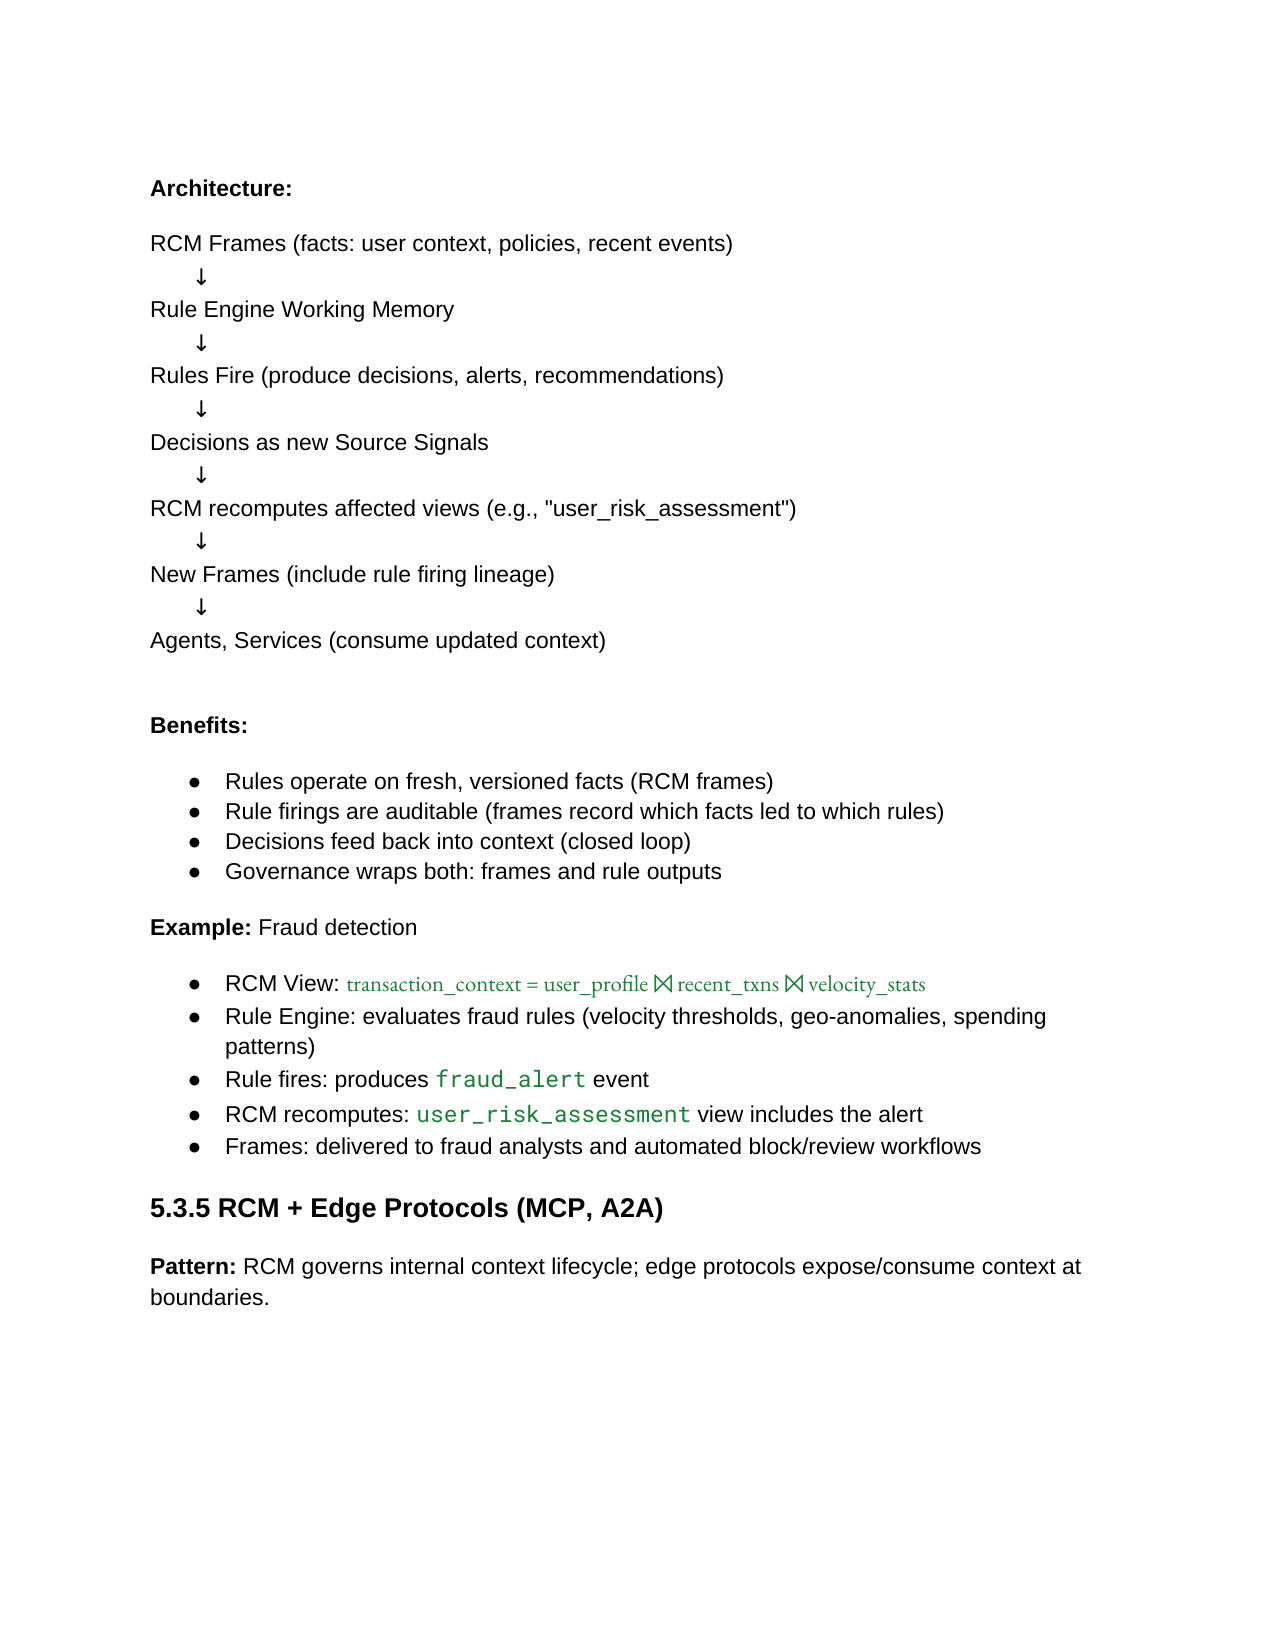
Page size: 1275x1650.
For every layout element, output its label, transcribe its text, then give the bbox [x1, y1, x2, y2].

text RCM Frames (facts: user context, policies, recent events) [150, 230, 1125, 257]
text ↓ [150, 393, 1125, 424]
text Agents, Services (consume updated context) [150, 627, 1125, 653]
list Decisions feed back into context (closed loop) [187, 828, 1125, 854]
text Example: Fraud detection [150, 913, 1125, 940]
subtitle 5.3.5 RCM + Edge Protocols (MCP, A2A) [150, 1192, 1125, 1223]
text Rules Fire (produce decisions, alerts, recommendations) [150, 362, 1125, 389]
text ↓ [150, 459, 1125, 490]
list Governance wraps both: frames and rule outputs [187, 858, 1125, 885]
list Rule Engine: evaluates fraud rules (velocity thresholds, geo-anomalies, spending patterns) [187, 1003, 1125, 1060]
list RCM View: transaction_context = user_profile ⨝ recent_txns ⨝ velocity_stats [187, 969, 1125, 999]
text Rule Engine Working Memory [150, 296, 1125, 323]
text Decisions as new Source Signals [150, 429, 1125, 455]
list Rule firings are auditable (frames record which facts led to which rules) [187, 798, 1125, 824]
list Rule fires: produces fraud_alert event [187, 1063, 1125, 1094]
list Rules operate on fresh, versioned facts (RCM frames) [187, 768, 1125, 794]
text Architecture: [150, 175, 1125, 201]
text Pattern: RCM governs internal context lifecycle; edge protocols expose/consume context at boundaries. [150, 1253, 1125, 1310]
text ↓ [150, 327, 1125, 358]
text ↓ [150, 260, 1125, 292]
text New Frames (include rule firing lineage) [150, 561, 1125, 587]
text ↓ [150, 525, 1125, 556]
text ↓ [150, 591, 1125, 622]
list Frames: delivered to fraud analysts and automated block/review workflows [187, 1133, 1125, 1159]
list RCM recomputes: user_risk_assessment view includes the alert [187, 1098, 1125, 1128]
text RCM recomputes affected views (e.g., "user_risk_assessment") [150, 495, 1125, 521]
text Benefits: [150, 712, 1125, 739]
